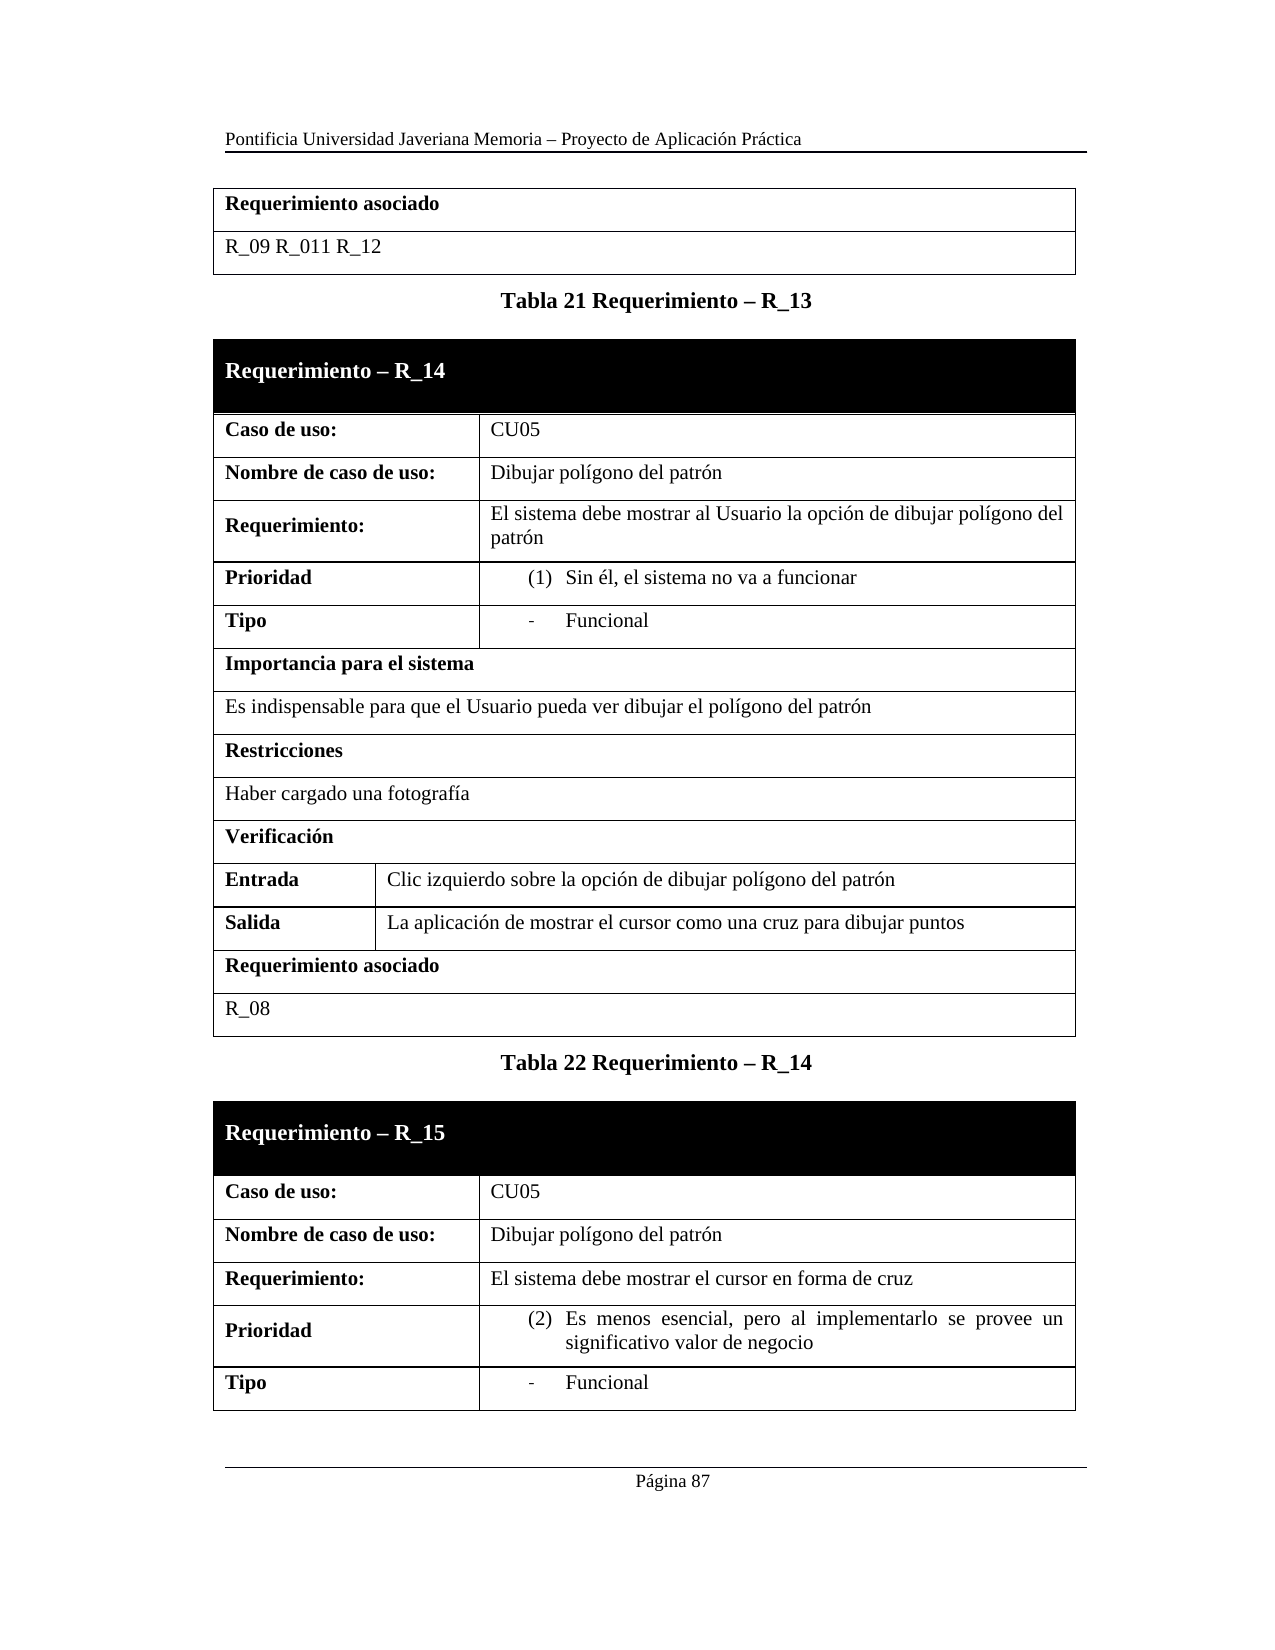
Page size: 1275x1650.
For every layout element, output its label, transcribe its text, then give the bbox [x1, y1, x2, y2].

table_cell Nombre de caso de uso: [214, 458, 479, 500]
table_cell Requerimiento asociado [214, 951, 1075, 993]
table_cell Requerimiento asociado [214, 189, 1075, 231]
table_cell Entrada [214, 864, 375, 906]
text Tabla 21 Requerimiento – R_13 [225, 287, 1087, 314]
table_cell Requerimiento: [214, 1263, 479, 1305]
table_cell Dibujar polígono del patrón [480, 458, 1075, 500]
table_cell Prioridad [214, 563, 479, 604]
text Tabla 22 Requerimiento – R_14 [225, 1049, 1087, 1076]
table_cell Dibujar polígono del patrón [480, 1220, 1075, 1262]
table_cell Restricciones [214, 735, 1075, 777]
table_cell Funcional [480, 606, 1075, 648]
table_cell Tipo [214, 606, 479, 648]
table_cell Es menos esencial, pero al implementarlo se provee un significativo valor de negocio [480, 1306, 1075, 1366]
table_cell Verificación [214, 821, 1075, 863]
table_cell Importancia para el sistema [214, 649, 1075, 691]
table_cell Nombre de caso de uso: [214, 1220, 479, 1262]
table_cell Haber cargado una fotografía [214, 778, 1075, 820]
table_cell R_09 R_011 R_12 [214, 232, 1075, 274]
table_cell R_08 [214, 994, 1075, 1036]
table_cell La aplicación de mostrar el cursor como una cruz para dibujar puntos [376, 908, 1075, 949]
table_cell Caso de uso: [214, 415, 479, 457]
table_cell Caso de uso: [214, 1176, 479, 1218]
table_cell Salida [214, 908, 375, 949]
table_cell Tipo [214, 1368, 479, 1409]
table_cell Clic izquierdo sobre la opción de dibujar polígono del patrón [376, 864, 1075, 906]
table_cell Prioridad [214, 1306, 479, 1366]
table_cell Es indispensable para que el Usuario pueda ver dibujar el polígono del patrón [214, 692, 1075, 734]
table_cell Funcional [480, 1368, 1075, 1409]
table_cell El sistema debe mostrar al Usuario la opción de dibujar polígono del patrón [480, 501, 1075, 561]
table_header Requerimiento – R_15 [214, 1102, 1075, 1175]
table_cell Requerimiento: [214, 501, 479, 561]
table_header Requerimiento – R_14 [214, 340, 1075, 413]
table_cell CU05 [480, 1176, 1075, 1218]
table_cell Sin él, el sistema no va a funcionar [480, 563, 1075, 604]
table_cell CU05 [480, 415, 1075, 457]
table_cell El sistema debe mostrar el cursor en forma de cruz [480, 1263, 1075, 1305]
